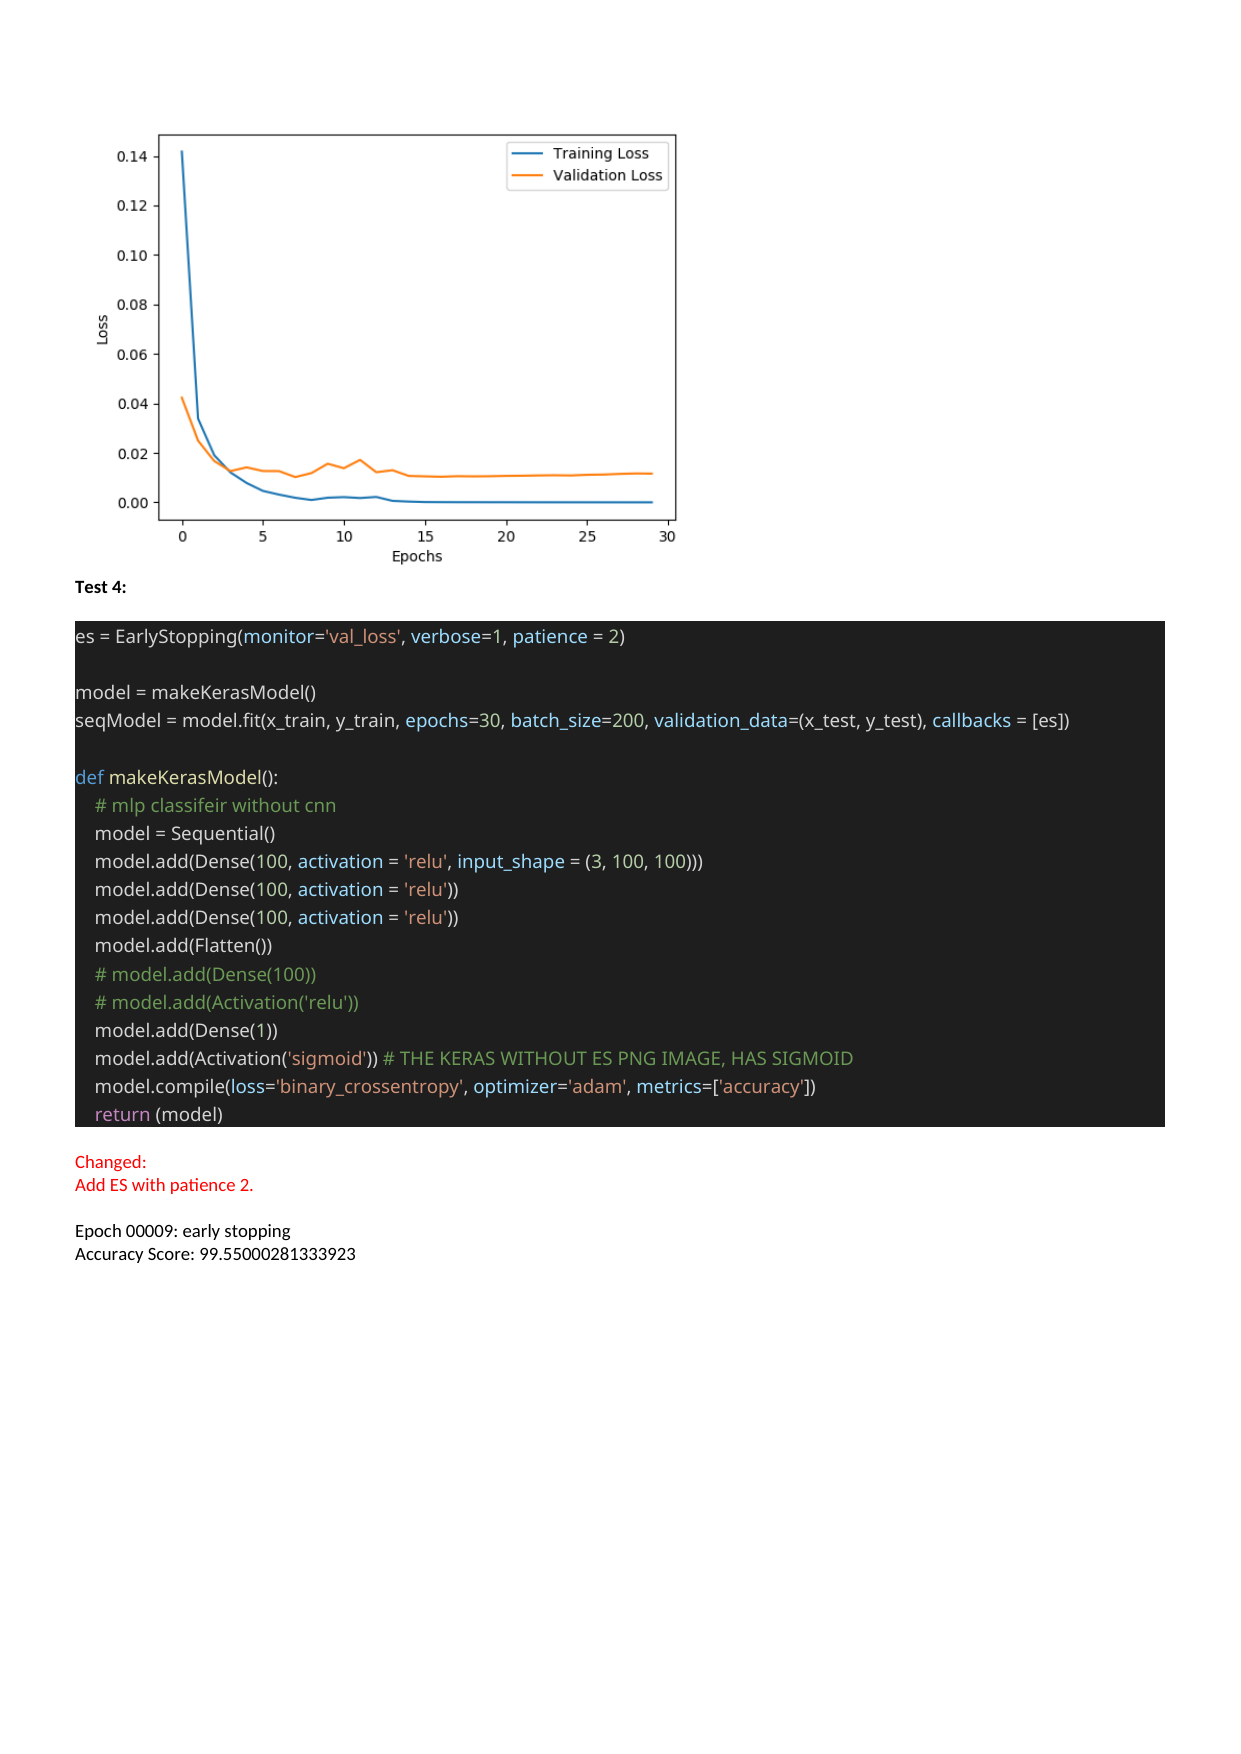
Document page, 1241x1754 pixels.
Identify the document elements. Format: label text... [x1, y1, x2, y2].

text model.add(Dense(100, activation = 'relu', input_shape = (3, 100, 100))) [75, 846, 1165, 874]
text # model.add(Activation('relu')) [75, 986, 1165, 1014]
text # model.add(Dense(100)) [75, 958, 1165, 986]
text # mlp classifeir without cnn [75, 789, 1165, 818]
text return (model) [75, 1099, 1165, 1127]
text model.add(Dense(1)) [75, 1014, 1165, 1043]
text model = Sequential() [75, 818, 1165, 846]
text model = makeKerasModel() [75, 677, 1165, 705]
text Accuracy Score: 99.55000281333923 [75, 1242, 1165, 1264]
text Test 4: [75, 575, 1165, 598]
text Epoch 00009: early stopping [75, 1219, 1165, 1242]
text model.add(Flatten()) [75, 930, 1165, 958]
text es = EarlyStopping(monitor='val_loss', verbose=1, patience = 2) [75, 621, 1165, 649]
text model.compile(loss='binary_crossentropy', optimizer='adam', metrics=['accuracy']) [75, 1071, 1165, 1099]
text seqModel = model.fit(x_train, y_train, epochs=30, batch_size=200, validation_data=(x_test, y_test), callbacks = [es]) [75, 705, 1165, 733]
text Add ES with patience 2. [75, 1173, 1165, 1196]
text def makeKerasModel(): [75, 761, 1165, 789]
text Changed: [75, 1150, 1165, 1173]
text model.add(Dense(100, activation = 'relu')) [75, 874, 1165, 902]
picture [75, 75, 742, 575]
text model.add(Activation('sigmoid')) # THE KERAS WITHOUT ES PNG IMAGE, HAS SIGMOID [75, 1043, 1165, 1071]
text model.add(Dense(100, activation = 'relu')) [75, 902, 1165, 930]
